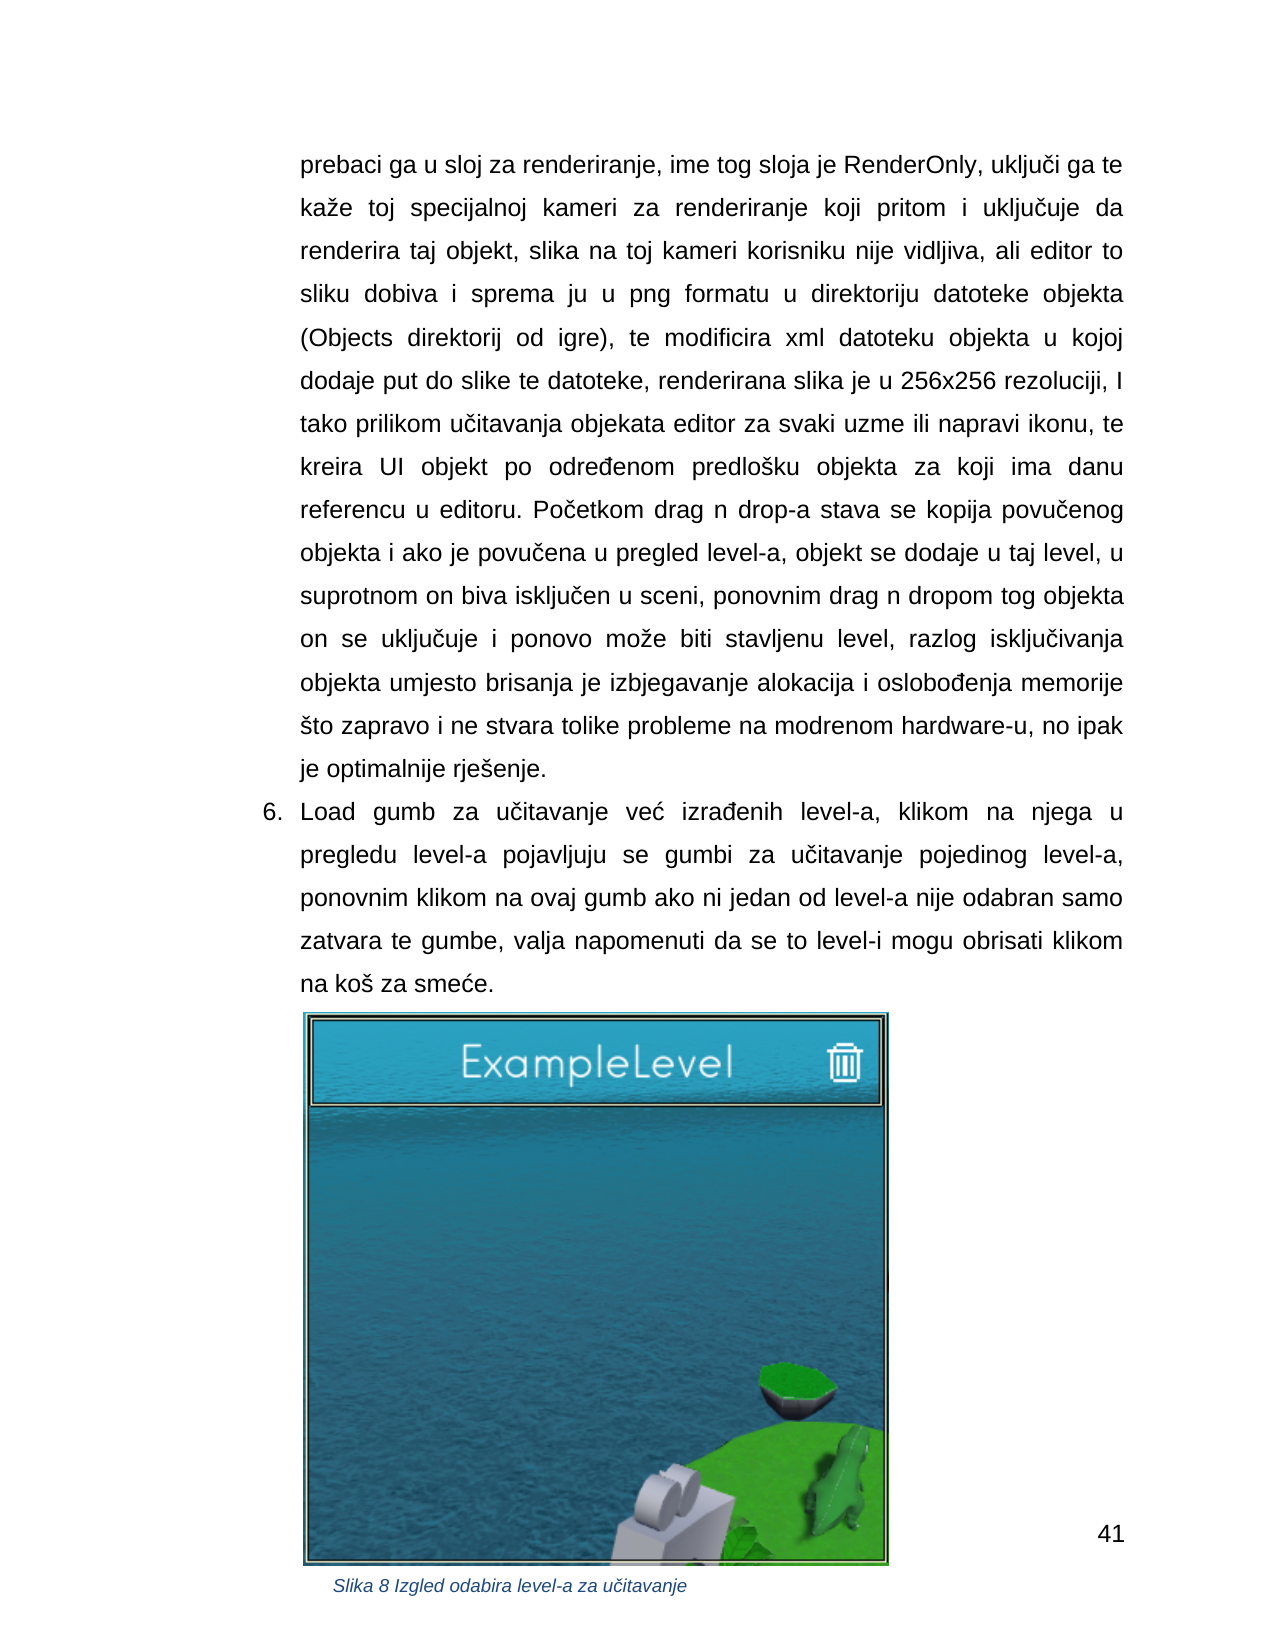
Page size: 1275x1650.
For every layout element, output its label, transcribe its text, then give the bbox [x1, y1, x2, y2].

picture [303, 1012, 889, 1566]
list Load gumb za učitavanje već izrađenih level-a, klikom na njega u pregledu level-a pojavljuju se gumbi za učitavanje pojedinog level-a, ponovnim klikom na ovaj gumb ako ni jedan od level-a nije odabran samo zatvara te gumbe, valja napomenuti da se to level-i mogu obrisati klikom na koš za smeće. [262, 797, 1125, 998]
